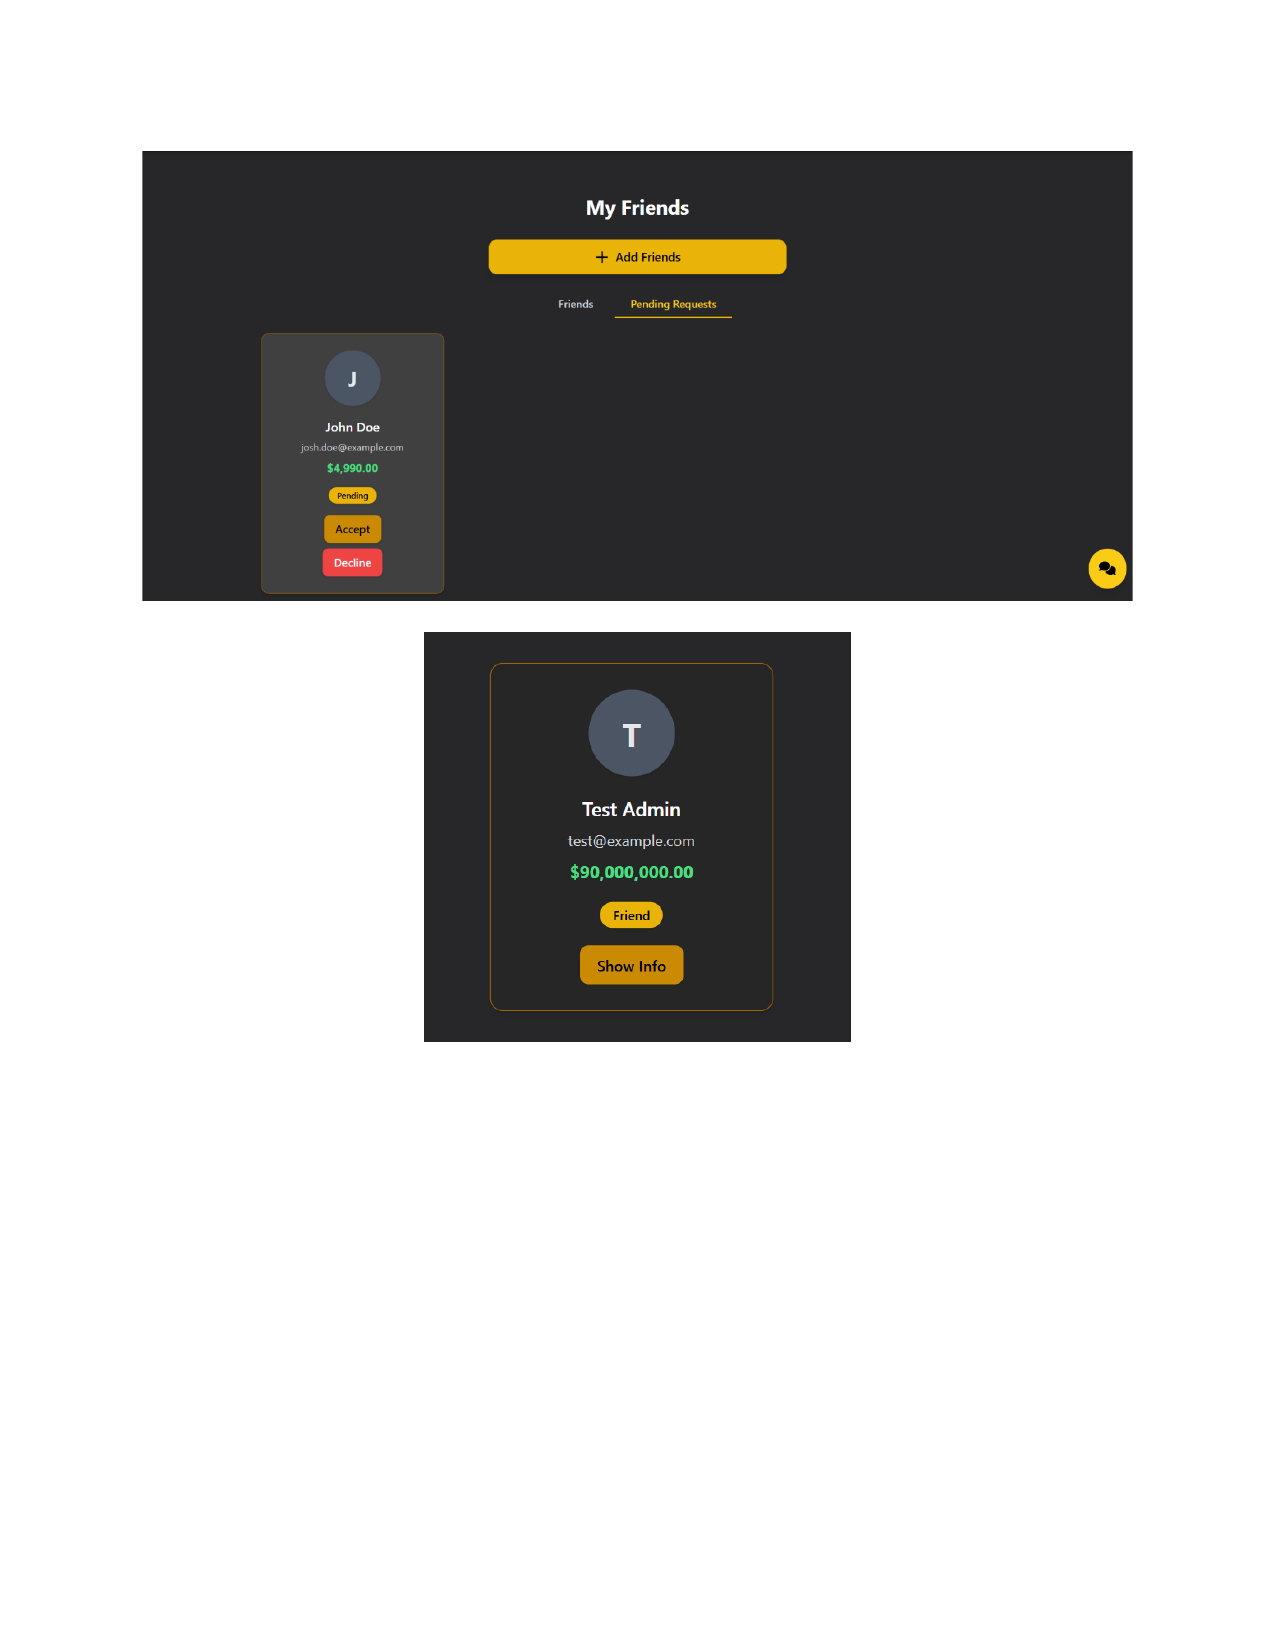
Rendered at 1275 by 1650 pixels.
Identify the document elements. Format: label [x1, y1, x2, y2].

picture [142, 151, 1133, 601]
picture [424, 632, 851, 1042]
